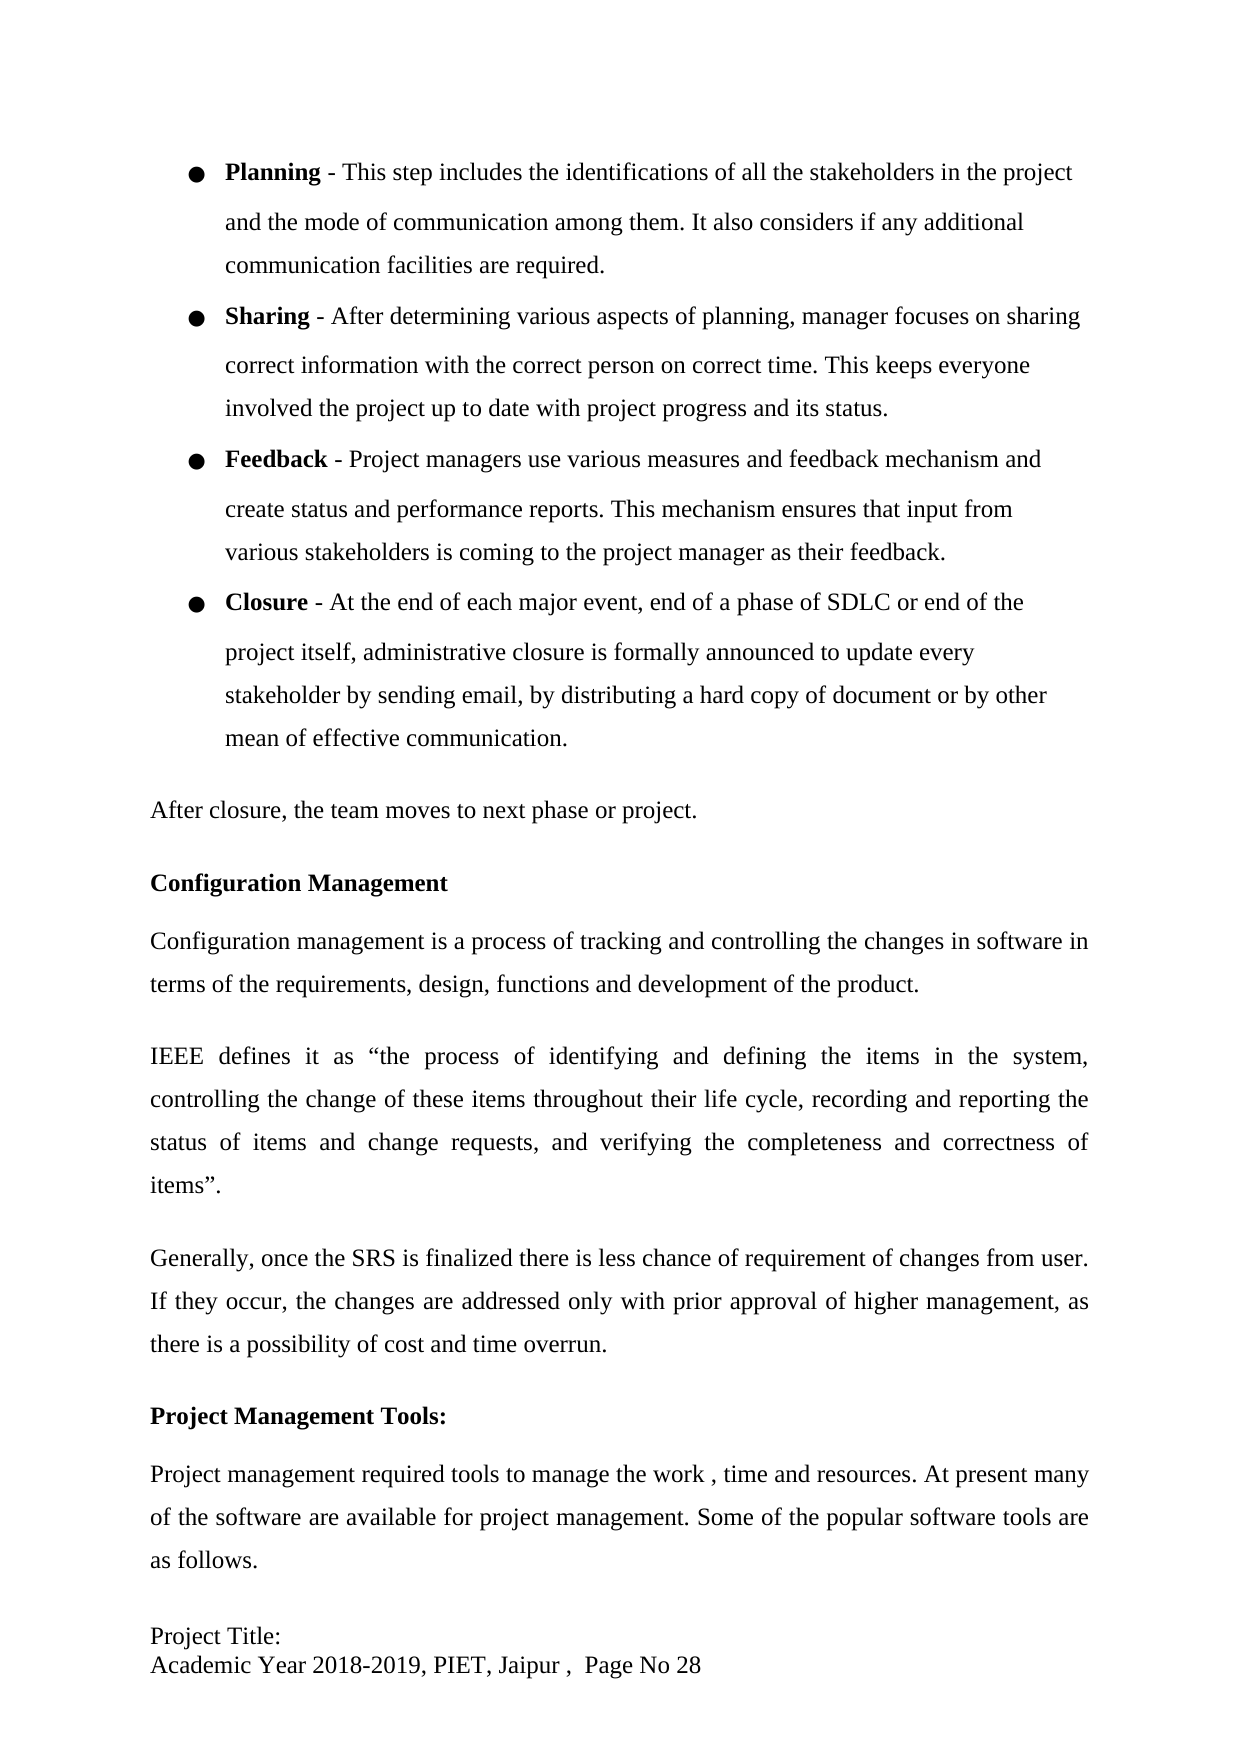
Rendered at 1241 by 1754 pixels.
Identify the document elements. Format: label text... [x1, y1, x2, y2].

subtitle Project Management Tools: [150, 1401, 1090, 1430]
list Sharing - After determining various aspects of planning, manager focuses on sharing correct information with the correct person on correct time. This keeps everyone involved the project up to date with project progress and its status. [187, 293, 1090, 422]
list Closure - At the end of each major event, end of a phase of SDLC or end of the project itself, administrative closure is formally announced to update every stakeholder by sending email, by distributing a hard copy of document or by other mean of effective communication. [187, 580, 1090, 752]
text Generally, once the SRS is finalized there is less chance of requirement of changes from user. If they occur, the changes are addressed only with prior approval of higher management, as there is a possibility of cost and time overrun. [150, 1243, 1090, 1358]
text After closure, the team moves to next phase or project. [150, 796, 1090, 824]
list Planning - This step includes the identifications of all the stakeholders in the project and the mode of communication among them. It also considers if any additional communication facilities are required. [187, 150, 1090, 279]
text IEEE defines it as “the process of identifying and defining the items in the system, controlling the change of these items throughout their life cycle, recording and reporting the status of items and change requests, and verifying the completeness and correctness of items”. [150, 1041, 1090, 1199]
text Configuration management is a process of tracking and controlling the changes in software in terms of the requirements, design, functions and development of the product. [150, 926, 1090, 998]
text Project management required tools to manage the work , time and resources. At present many of the software are available for project management. Some of the popular software tools are as follows. [150, 1459, 1090, 1574]
subtitle Configuration Management [150, 868, 1090, 897]
list Feedback - Project managers use various measures and feedback mechanism and create status and performance reports. This mechanism ensures that input from various stakeholders is coming to the project manager as their feedback. [187, 437, 1090, 566]
